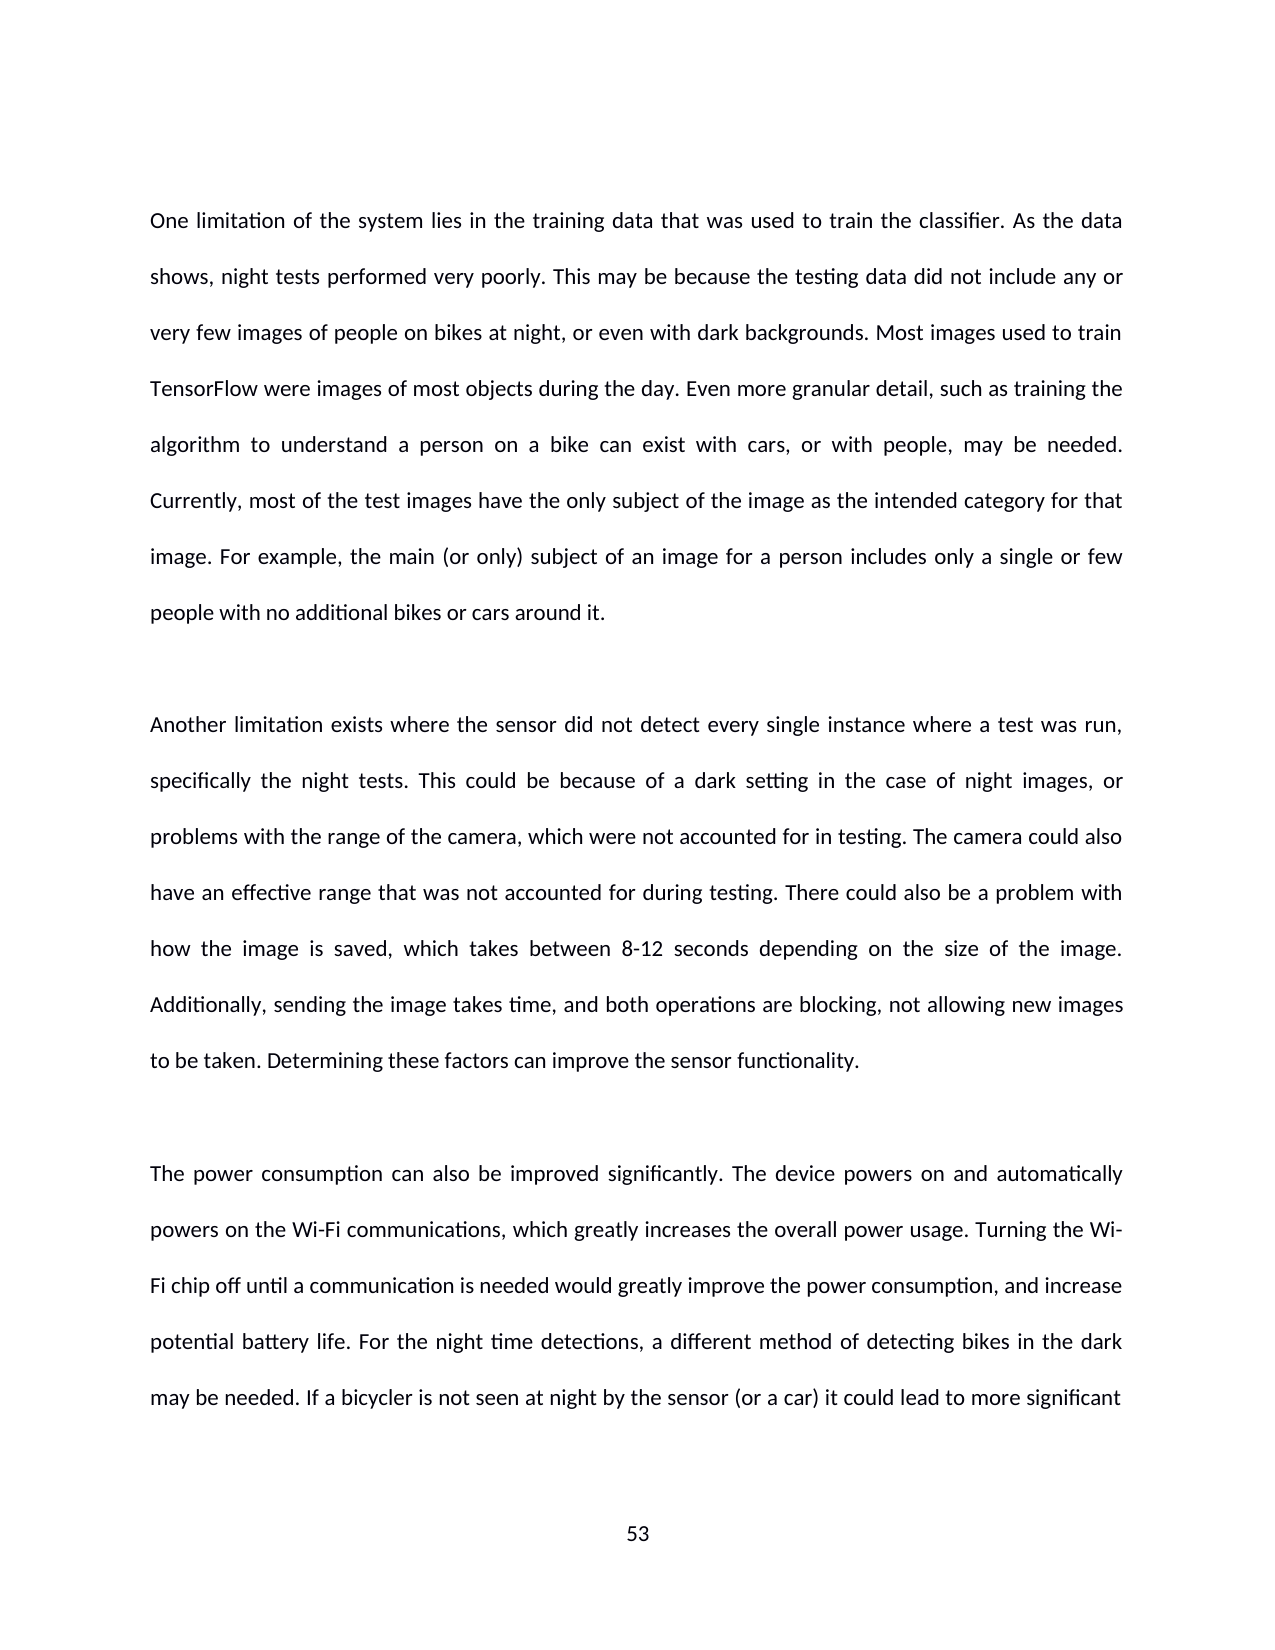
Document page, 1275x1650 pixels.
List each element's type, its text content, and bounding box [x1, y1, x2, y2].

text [150, 1159, 1125, 1411]
text One limitation of the system lies in the training data that was used to train the classifier. As the data shows, night tests performed very poorly. This may be because the testing data did not include any or very few images of people on bikes at night, or even with dark backgrounds. Most images used to train TensorFlow were images of most objects during the day. Even more granular detail, such as training the algorithm to understand a person on a bike can exist with cars, or with people, may be needed. Currently, most of the test images have the only subject of the image as the intended category for that image. For example, the main (or only) subject of an image for a person includes only a single or few people with no additional bikes or cars around it. [150, 206, 1125, 626]
text Another limitation exists where the sensor did not detect every single instance where a test was run, specifically the night tests. This could be because of a dark setting in the case of night images, or problems with the range of the camera, which were not accounted for in testing. The camera could also have an effective range that was not accounted for during testing. There could also be a problem with how the image is saved, which takes between 8-12 seconds depending on the size of the image. Additionally, sending the image takes time, and both operations are blocking, not allowing new images to be taken. Determining these factors can improve the sensor functionality. [150, 710, 1125, 1075]
